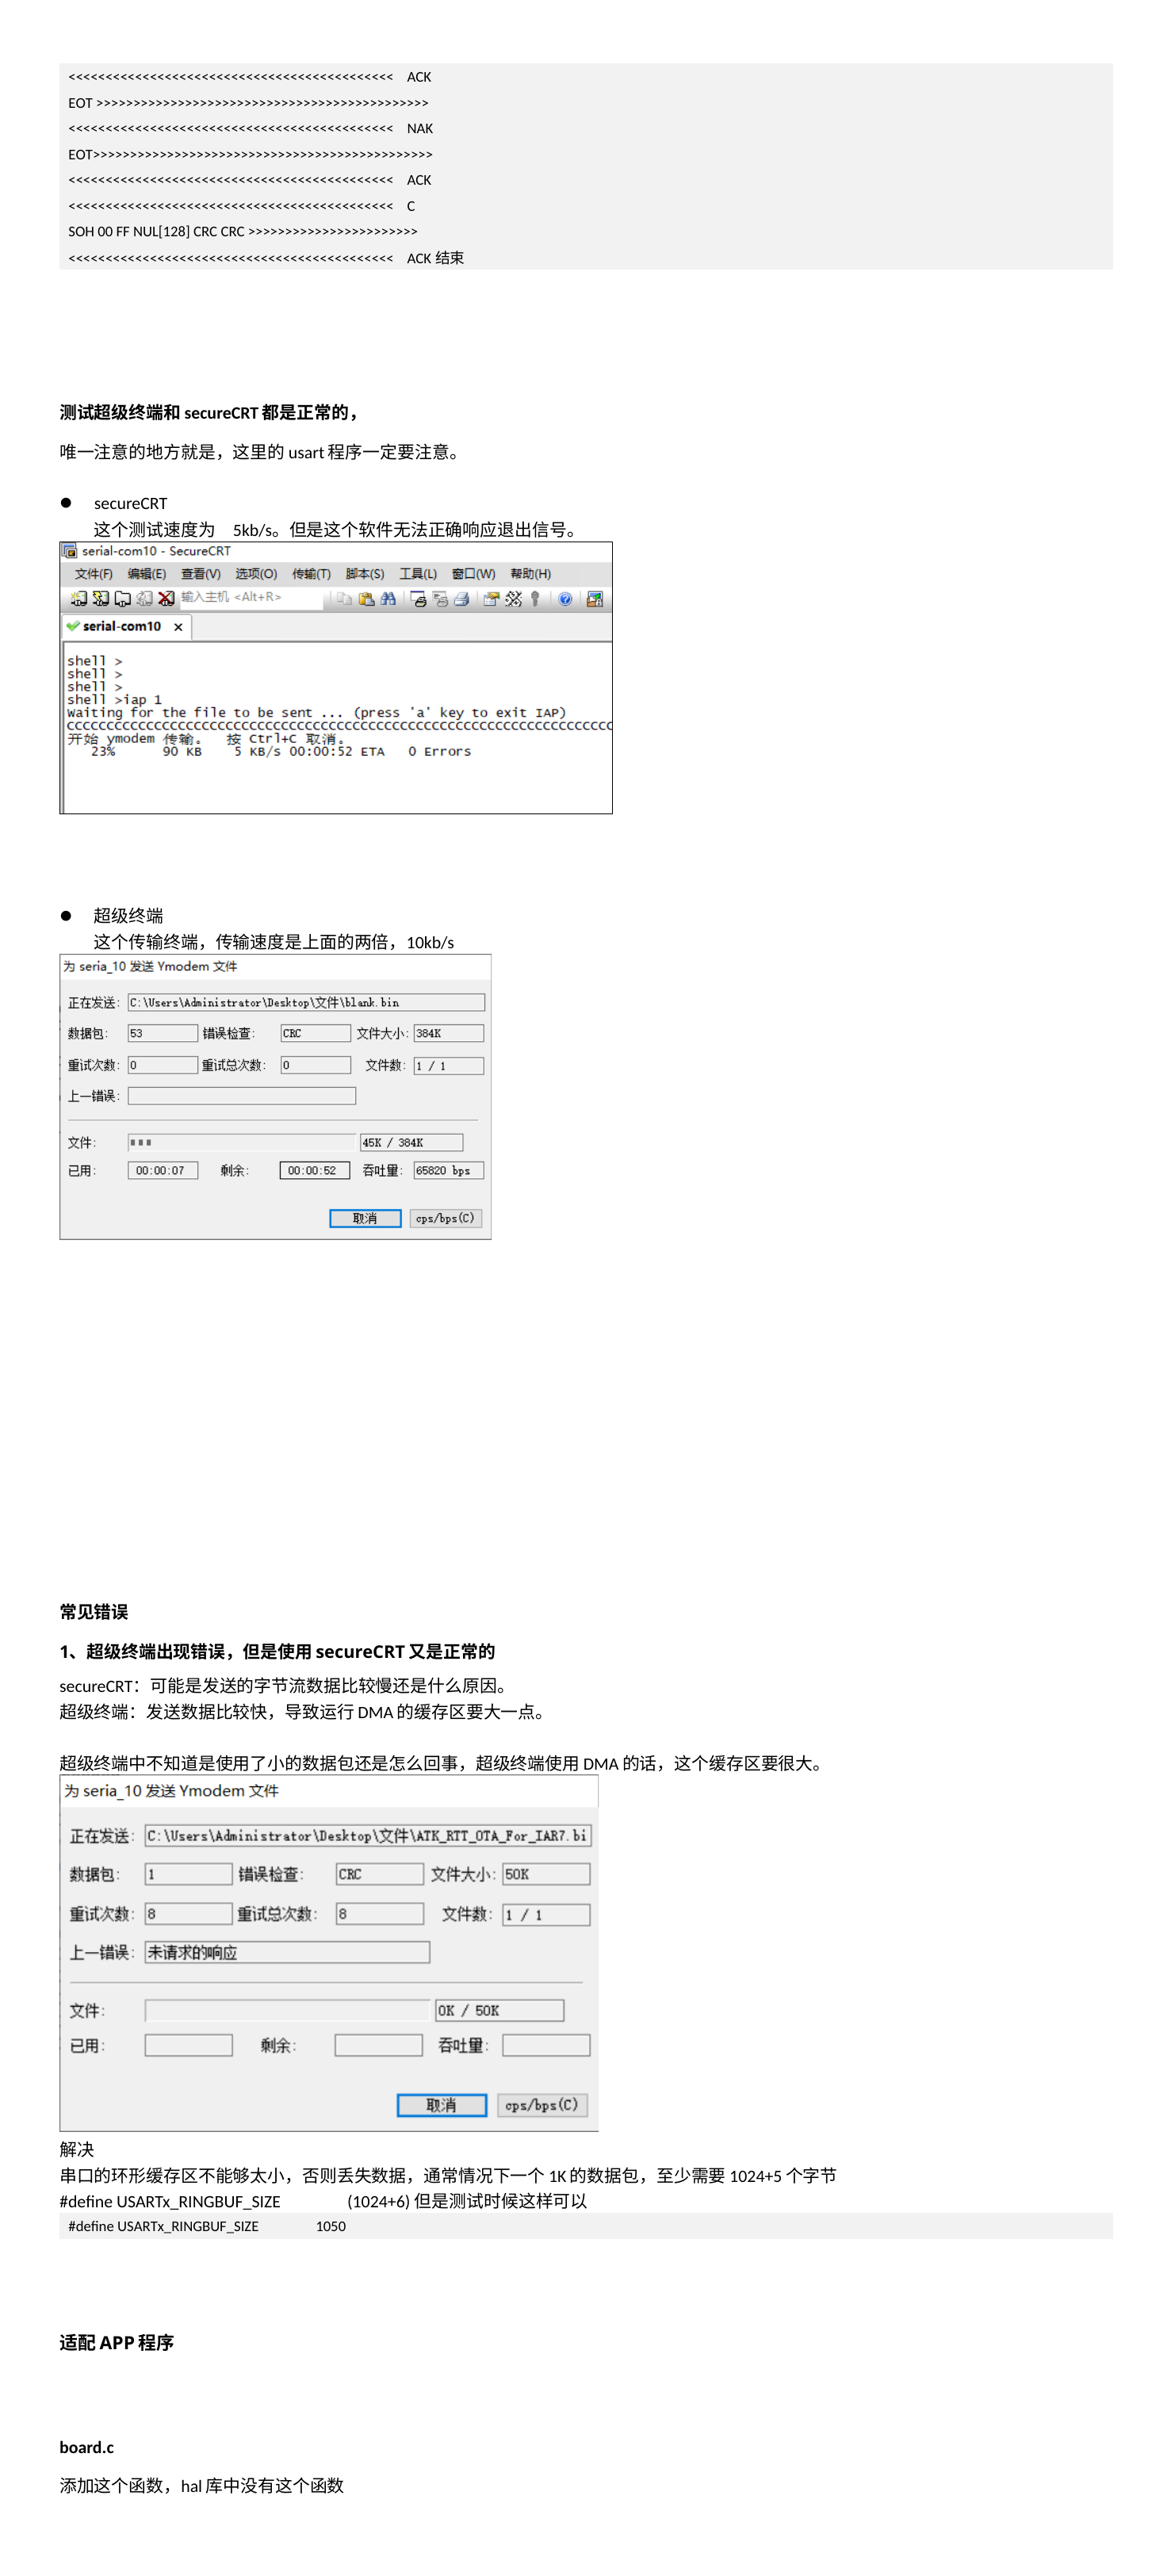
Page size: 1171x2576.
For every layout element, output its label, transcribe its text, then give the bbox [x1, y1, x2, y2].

list secureCRT [59, 490, 1111, 516]
text 串口的环形缓存区不能够太小，否则丢失数据，通常情况下一个1K的数据包，至少需要1024+5个字节 [59, 2161, 1111, 2187]
list 超级终端 [59, 902, 1111, 928]
subtitle 测试超级终端和secureCRT都是正常的， [59, 399, 1111, 424]
picture [59, 954, 492, 1240]
text #define USARTx_RINGBUF_SIZE (1024+6) 但是测试时候这样可以 [59, 2187, 1111, 2213]
text 唯一注意的地方就是，这里的usart程序一定要注意。 [59, 438, 1111, 465]
text 超级终端中不知道是使用了小的数据包还是怎么回事，超级终端使用DMA的话，这个缓存区要很大。 [59, 1749, 1111, 1775]
text 超级终端：发送数据比较快，导致运行DMA的缓存区要大一点。 [59, 1698, 1111, 1724]
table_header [59, 63, 1113, 270]
text 添加这个函数，hal库中没有这个函数 [59, 2471, 1111, 2498]
list 这个传输终端，传输速度是上面的两倍，10kb/s [94, 928, 1111, 954]
text secureCRT：可能是发送的字节流数据比较慢还是什么原因。 [59, 1672, 1111, 1698]
table_header #define USARTx_RINGBUF_SIZE 1050 [59, 2213, 1113, 2239]
text 这个测试速度为 5kb/s。但是这个软件无法正确响应退出信号。 [59, 516, 1111, 542]
subtitle 常见错误 [59, 1598, 1111, 1624]
subtitle 适配APP程序 [59, 2316, 1111, 2367]
picture [59, 1774, 599, 2132]
subtitle board.c [59, 2434, 1111, 2459]
subtitle 1、超级终端出现错误，但是使用secureCRT又是正常的 [59, 1638, 1111, 1663]
picture [60, 542, 612, 813]
text 解决 [59, 2136, 1111, 2161]
